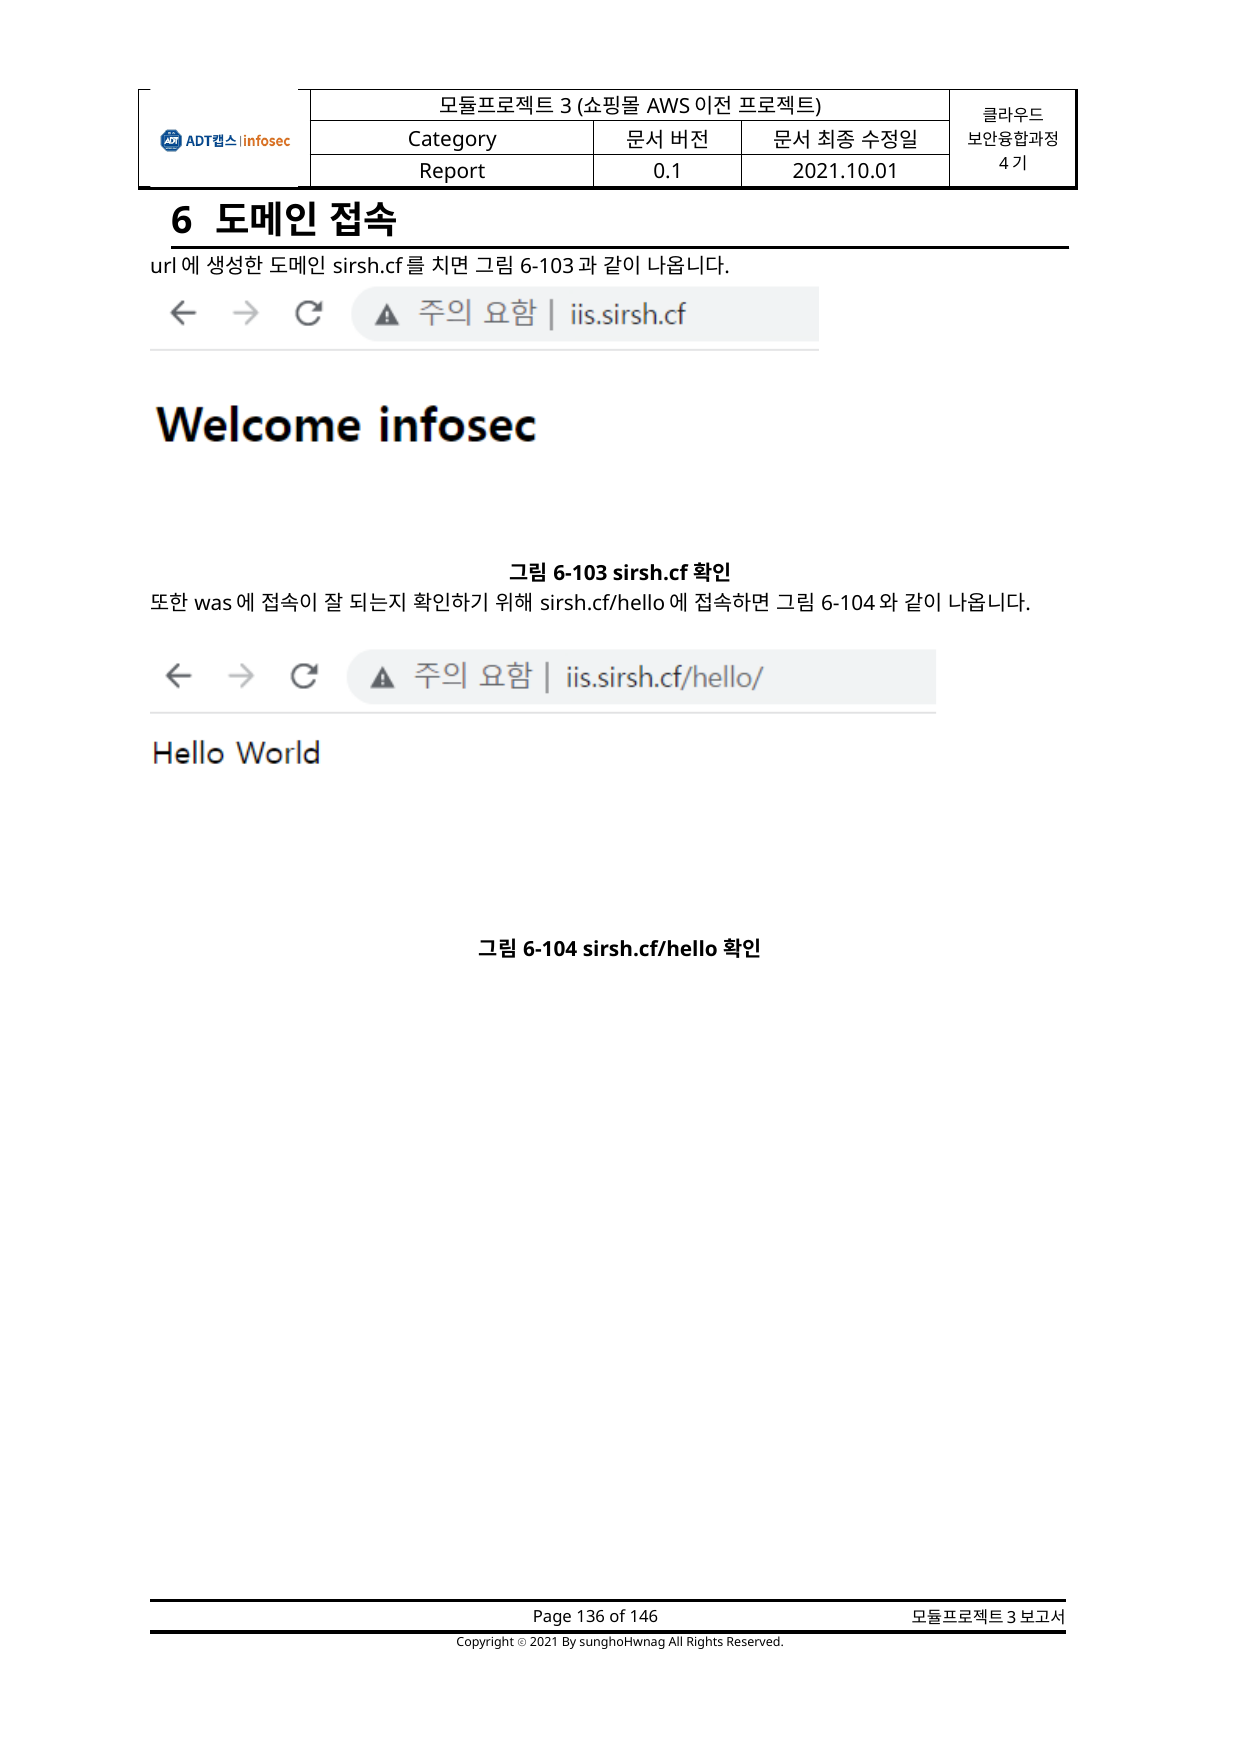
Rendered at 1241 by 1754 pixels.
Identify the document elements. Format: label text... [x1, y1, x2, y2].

picture [150, 645, 937, 933]
subtitle 도메인 접속 [171, 190, 1069, 246]
picture [150, 279, 819, 556]
picture [150, 89, 298, 187]
